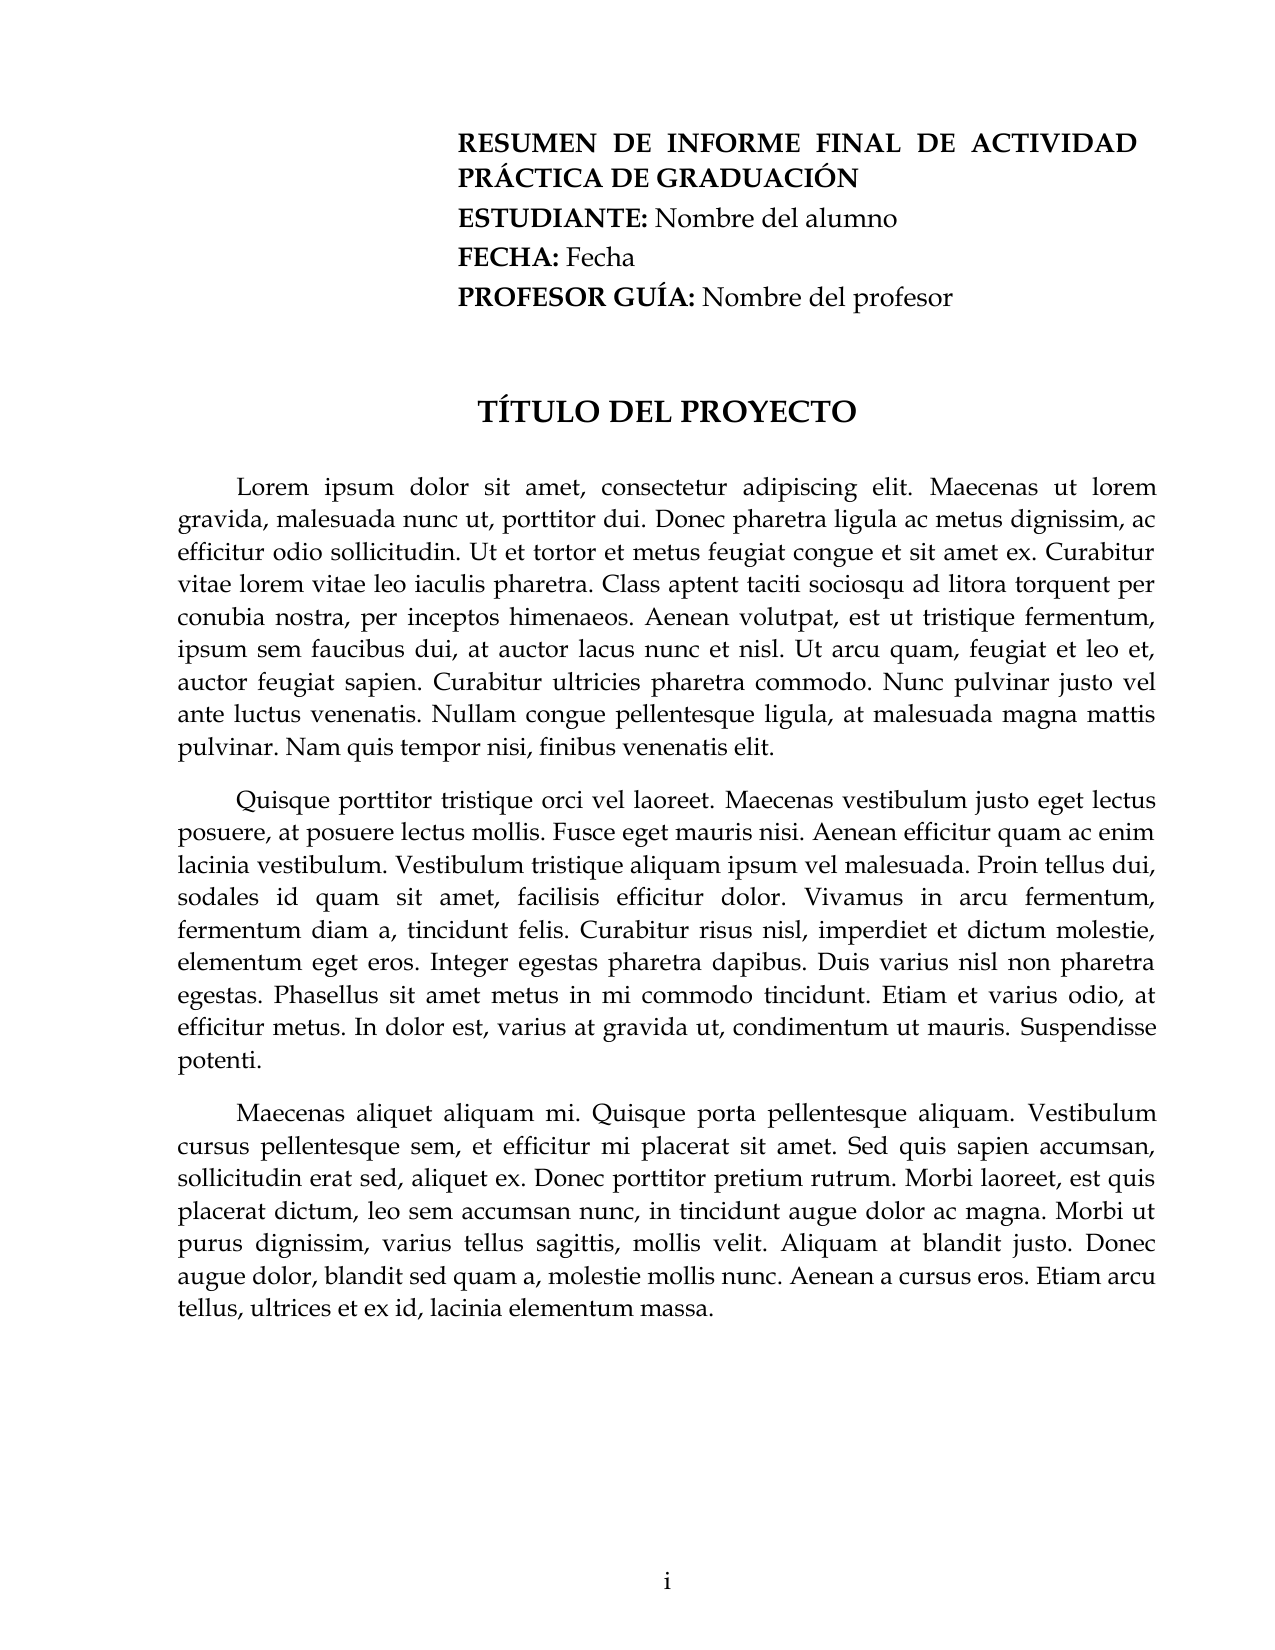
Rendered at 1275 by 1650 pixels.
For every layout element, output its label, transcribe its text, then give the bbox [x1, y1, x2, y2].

text Título deL PROYECTO [177, 394, 1157, 431]
text Quisque porttitor tristique orci vel laoreet. Maecenas vestibulum justo eget lectus posuere, at posuere lectus mollis. Fusce eget mauris nisi. Aenean efficitur quam ac enim lacinia vestibulum. Vestibulum tristique aliquam ipsum vel malesuada. Proin tellus dui, sodales id quam sit amet, facilisis efficitur dolor. Vivamus in arcu fermentum, fermentum diam a, tincidunt felis. Curabitur risus nisl, imperdiet et dictum molestie, elementum eget eros. Integer egestas pharetra dapibus. Duis varius nisl non pharetra egestas. Phasellus sit amet metus in mi commodo tincidunt. Etiam et varius odio, at efficitur metus. In dolor est, varius at gravida ut, condimentum ut mauris. Suspendisse potenti. [177, 785, 1157, 1075]
text Maecenas aliquet aliquam mi. Quisque porta pellentesque aliquam. Vestibulum cursus pellentesque sem, et efficitur mi placerat sit amet. Sed quis sapien accumsan, sollicitudin erat sed, aliquet ex. Donec porttitor pretium rutrum. Morbi laoreet, est quis placerat dictum, leo sem accumsan nunc, in tincidunt augue dolor ac magna. Morbi ut purus dignissim, varius tellus sagittis, mollis velit. Aliquam at blandit justo. Donec augue dolor, blandit sed quam a, molestie mollis nunc. Aenean a cursus eros. Etiam arcu tellus, ultrices et ex id, lacinia elementum massa. [177, 1098, 1157, 1324]
text Lorem ipsum dolor sit amet, consectetur adipiscing elit. Maecenas ut lorem gravida, malesuada nunc ut, porttitor dui. Donec pharetra ligula ac metus dignissim, ac efficitur odio sollicitudin. Ut et tortor et metus feugiat congue et sit amet ex. Curabitur vitae lorem vitae leo iaculis pharetra. Class aptent taciti sociosqu ad litora torquent per conubia nostra, per inceptos himenaeos. Aenean volutpat, est ut tristique fermentum, ipsum sem faucibus dui, at auctor lacus nunc et nisl. Ut arcu quam, feugiat et leo et, auctor feugiat sapien. Curabitur ultricies pharetra commodo. Nunc pulvinar justo vel ante luctus venenatis. Nullam congue pellentesque ligula, at malesuada magna mattis pulvinar. Nam quis tempor nisi, finibus venenatis elit. [177, 472, 1157, 762]
